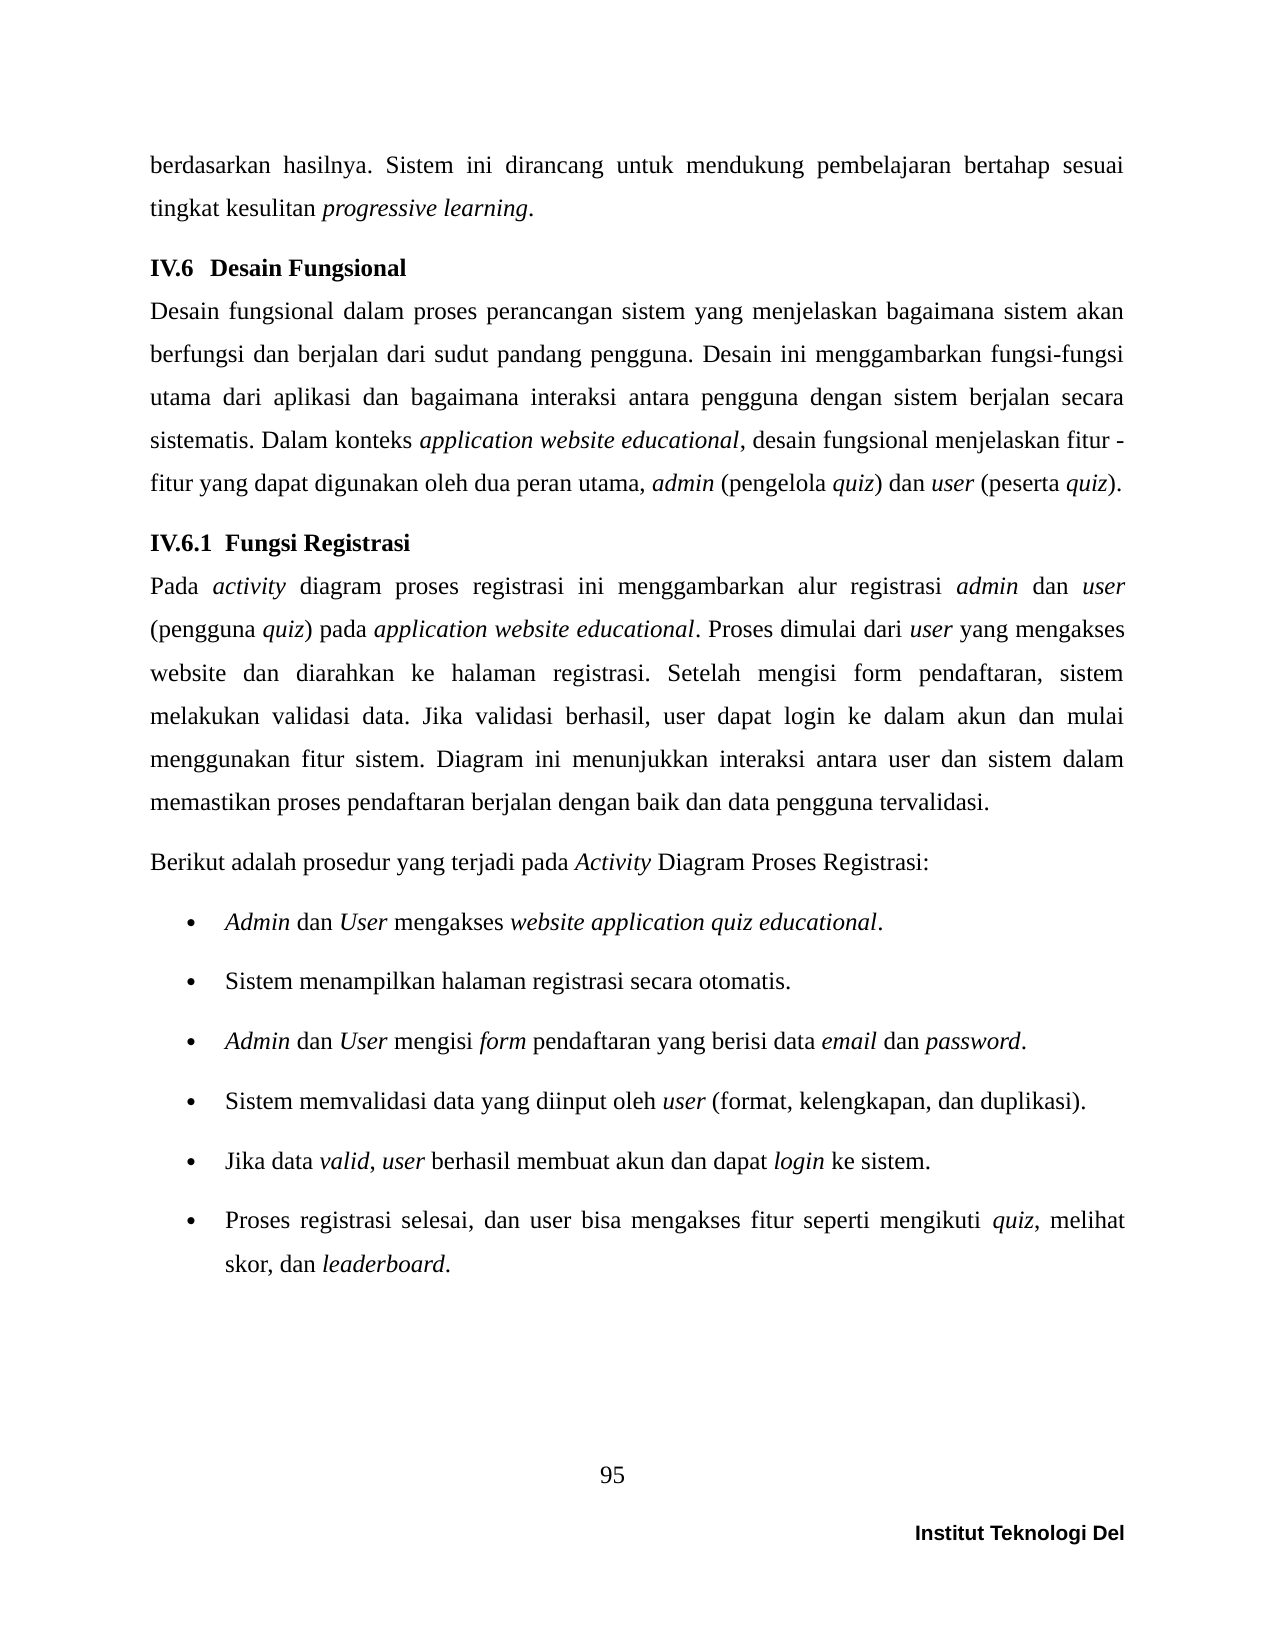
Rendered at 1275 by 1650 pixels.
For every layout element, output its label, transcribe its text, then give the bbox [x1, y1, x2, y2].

list Sistem memvalidasi data yang diinput oleh user (format, kelengkapan, dan duplikasi). [187, 1086, 1125, 1115]
subtitle Desain Fungsional [150, 253, 1125, 282]
text Pada activity diagram proses registrasi ini menggambarkan alur registrasi admin dan user (pengguna quiz) pada application website educational. Proses dimulai dari user yang mengakses website dan diarahkan ke halaman registrasi. Setelah mengisi form pendaftaran, sistem melakukan validasi data. Jika validasi berhasil, user dapat login ke dalam akun dan mulai menggunakan fitur sistem. Diagram ini menunjukkan interaksi antara user dan sistem dalam memastikan proses pendaftaran berjalan dengan baik dan data pengguna tervalidasi. [150, 571, 1125, 816]
text Desain fungsional dalam proses perancangan sistem yang menjelaskan bagaimana sistem akan berfungsi dan berjalan dari sudut pandang pengguna. Desain ini menggambarkan fungsi-fungsi utama dari aplikasi dan bagaimana interaksi antara pengguna dengan sistem berjalan secara sistematis. Dalam konteks application website educational, desain fungsional menjelaskan fitur - fitur yang dapat digunakan oleh dua peran utama, admin (pengelola quiz) dan user (peserta quiz). [150, 296, 1125, 497]
list Admin dan User mengakses website application quiz educational. [187, 907, 1125, 935]
list Admin dan User mengisi form pendaftaran yang berisi data email dan password. [187, 1026, 1125, 1055]
list Jika data valid, user berhasil membuat akun dan dapat login ke sistem. [187, 1146, 1125, 1174]
subtitle Fungsi Registrasi [150, 528, 1125, 557]
text Berikut adalah prosedur yang terjadi pada Activity Diagram Proses Registrasi: [150, 847, 1125, 876]
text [150, 150, 1125, 222]
list Proses registrasi selesai, dan user bisa mengakses fitur seperti mengikuti quiz, melihat skor, dan leaderboard. [187, 1206, 1125, 1277]
list Sistem menampilkan halaman registrasi secara otomatis. [187, 966, 1125, 995]
